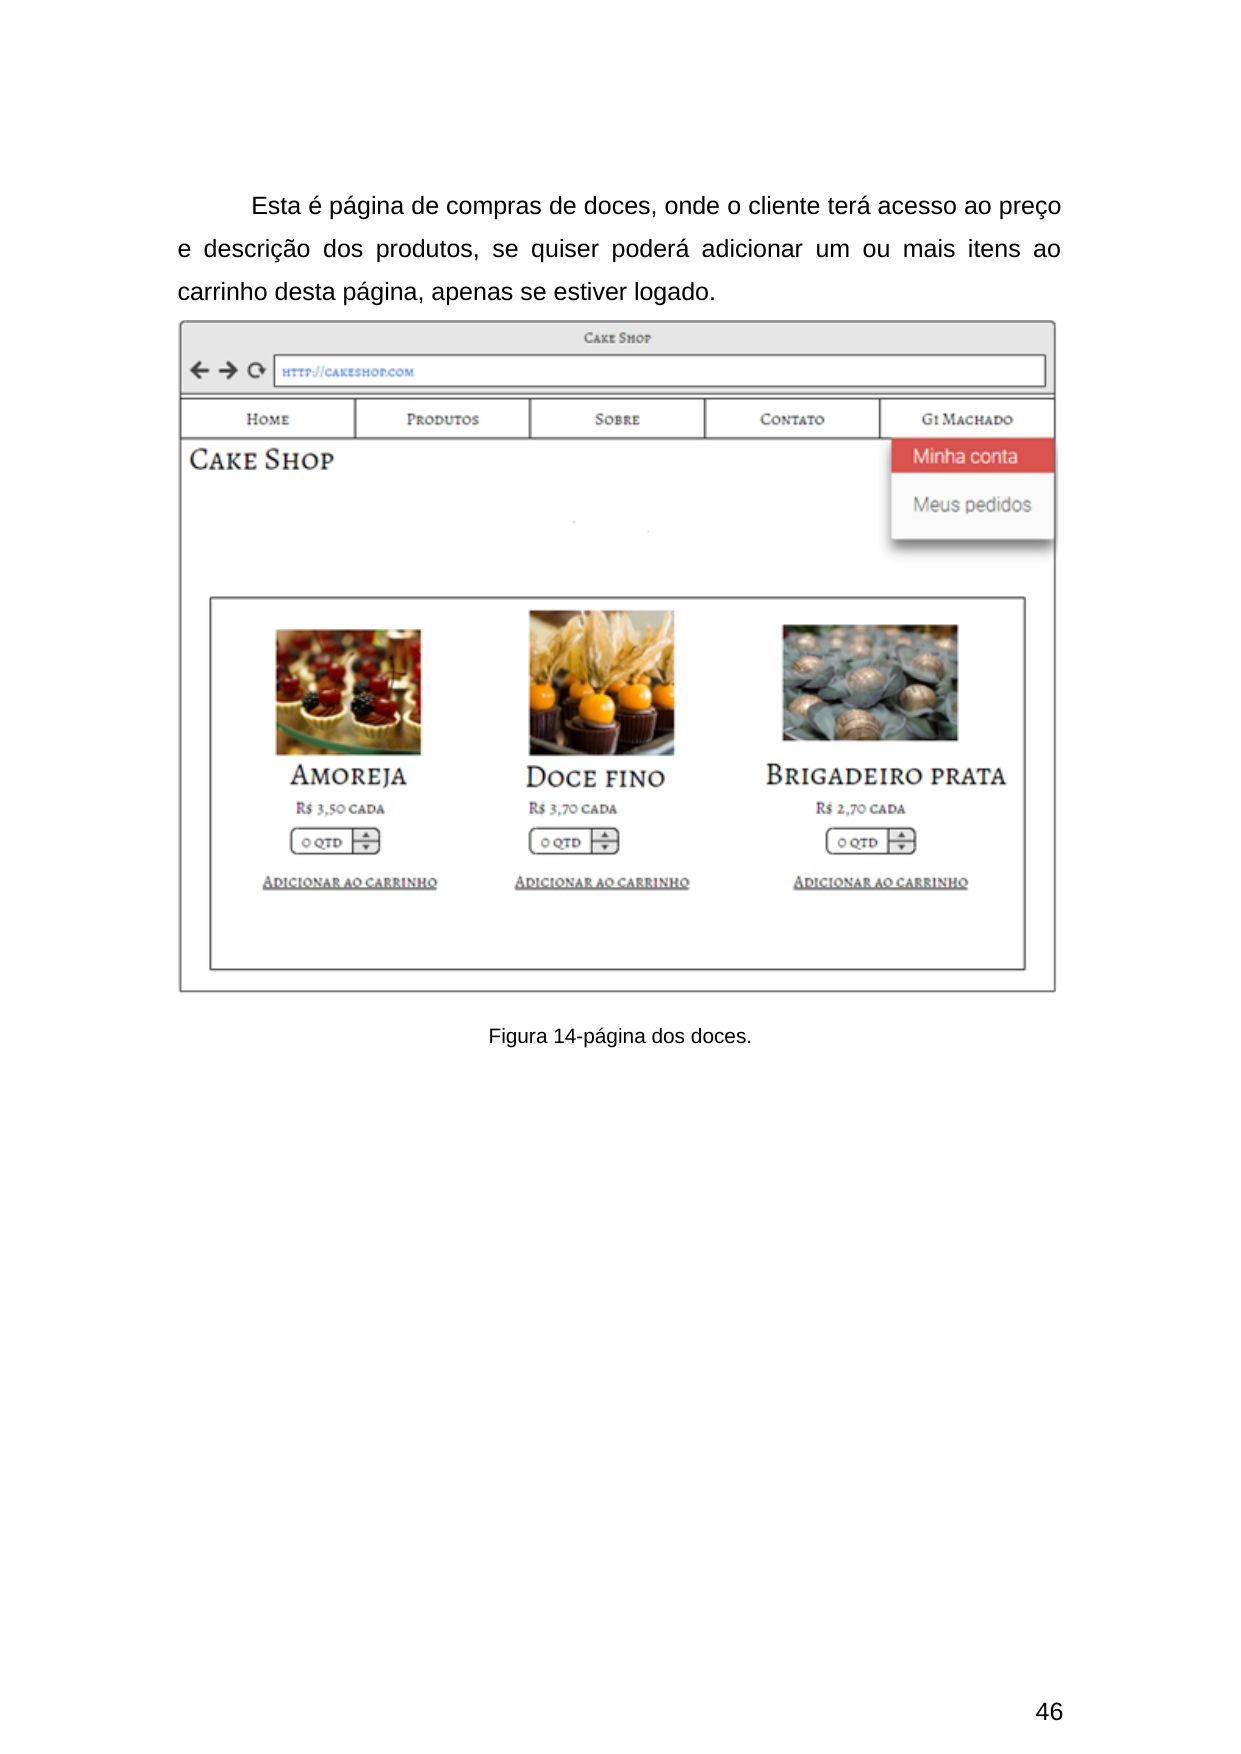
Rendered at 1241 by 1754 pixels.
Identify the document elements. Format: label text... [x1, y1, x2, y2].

text Figura 14-página dos doces. [177, 1023, 1063, 1047]
text Esta é página de compras de doces, onde o cliente terá acesso ao preço e descrição dos produtos, se quiser poderá adicionar um ou mais itens ao carrinho desta página, apenas se estiver logado. [177, 191, 1063, 306]
picture [177, 320, 1059, 997]
